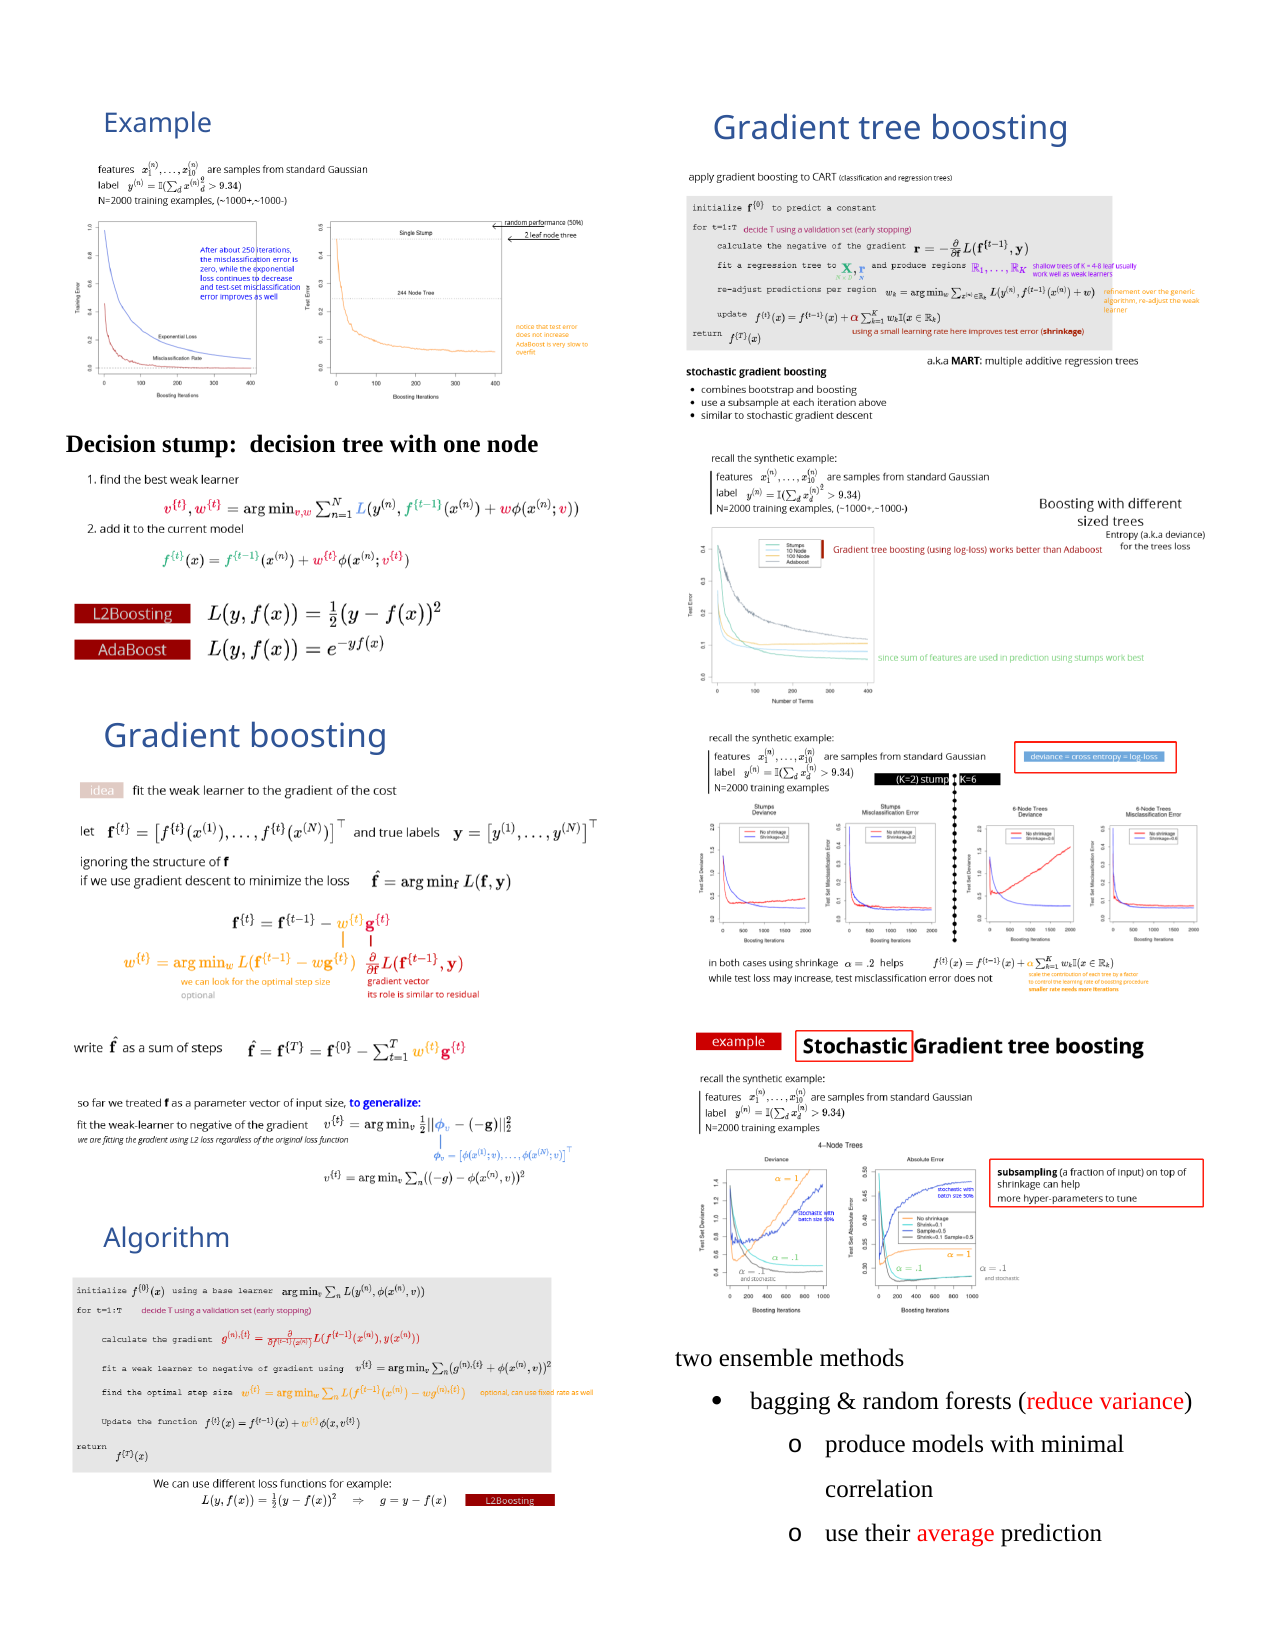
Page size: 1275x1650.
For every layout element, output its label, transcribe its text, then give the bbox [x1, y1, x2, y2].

picture [65, 159, 600, 415]
list bagging & random forests (reduce variance) [712, 1386, 1209, 1415]
list use their average prediction [787, 1518, 1209, 1548]
subtitle Gradient tree boosting [712, 104, 1209, 149]
picture [65, 472, 600, 576]
text two ensemble methods [675, 1343, 1209, 1372]
picture [675, 171, 1210, 438]
subtitle Gradient boosting [103, 712, 600, 758]
picture [675, 452, 1210, 710]
picture [65, 590, 474, 673]
picture [675, 1019, 1210, 1329]
picture [65, 1274, 600, 1523]
picture [65, 1090, 600, 1201]
picture [65, 780, 600, 1077]
subtitle Algorithm [103, 1219, 600, 1256]
subtitle Example [103, 104, 600, 141]
text Decision stump: decision tree with one node [66, 429, 600, 458]
picture [675, 724, 1210, 1006]
list produce models with minimal correlation [787, 1429, 1209, 1503]
